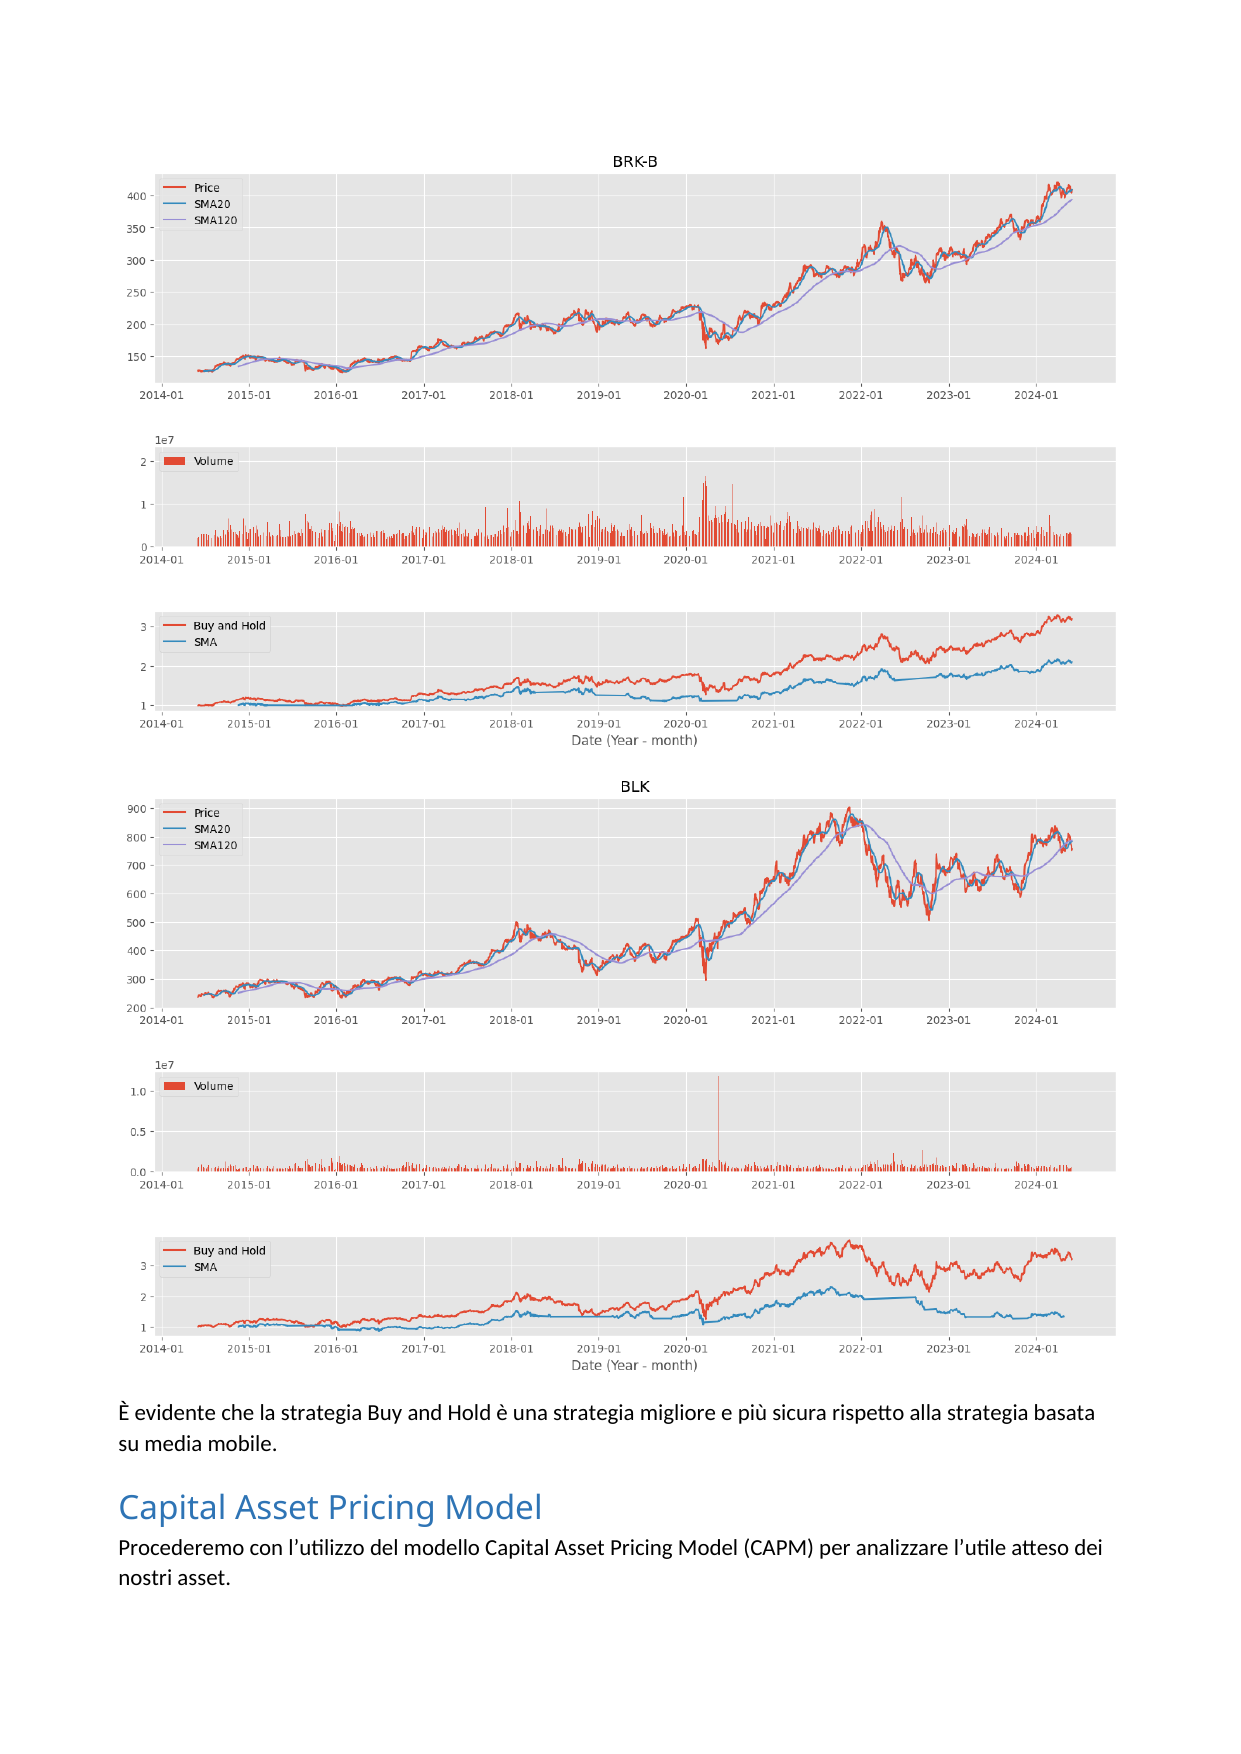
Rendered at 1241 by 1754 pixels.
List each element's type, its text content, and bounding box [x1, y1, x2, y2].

subtitle Capital Asset Pricing Model [118, 1484, 1122, 1529]
text Procederemo con l’utilizzo del modello Capital Asset Pricing Model (CAPM) per analizzare l’utile atteso dei nostri asset. [118, 1533, 1122, 1591]
text È evidente che la strategia Buy and Hold è una strategia migliore e più sicura rispetto alla strategia basata su media mobile. [118, 1398, 1122, 1457]
picture [118, 147, 1123, 755]
picture [118, 773, 1123, 1380]
